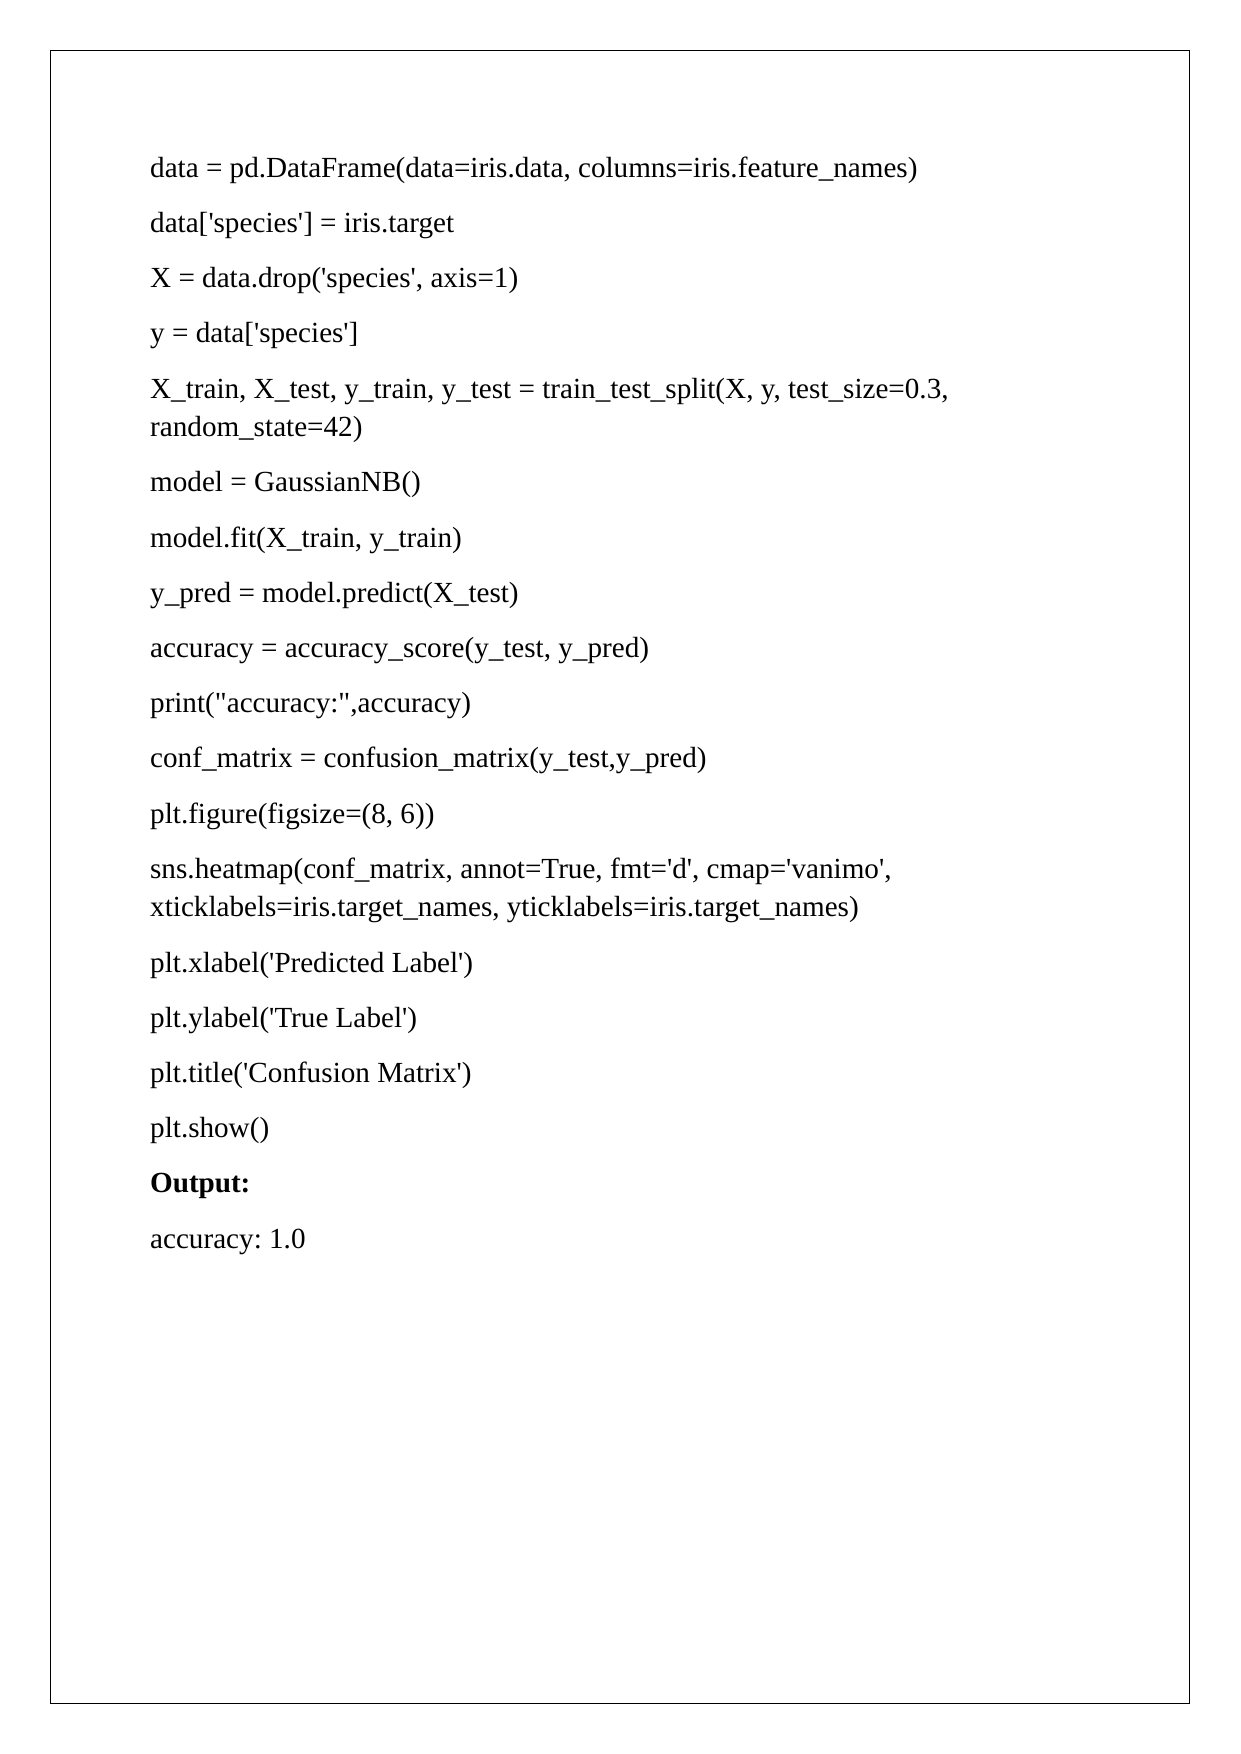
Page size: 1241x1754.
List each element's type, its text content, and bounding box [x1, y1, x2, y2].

text sns.heatmap(conf_matrix, annot=True, fmt='d', cmap='vanimo', xticklabels=iris.target_names, yticklabels=iris.target_names) [150, 851, 1090, 923]
text y = data['species'] [150, 316, 1090, 349]
text plt.title('Confusion Matrix') [150, 1055, 1090, 1089]
text print("accuracy:",accuracy) [150, 685, 1090, 719]
text data['species'] = iris.target [150, 205, 1090, 239]
text model = GaussianNB() [150, 464, 1090, 498]
text plt.ylabel('True Label') [150, 1000, 1090, 1033]
text plt.show() [150, 1110, 1090, 1144]
text plt.xlabel('Predicted Label') [150, 945, 1090, 978]
text model.fit(X_train, y_train) [150, 520, 1090, 553]
text X = data.drop('species', axis=1) [150, 260, 1090, 294]
text y_pred = model.predict(X_test) [150, 575, 1090, 608]
text conf_matrix = confusion_matrix(y_test,y_pred) [150, 741, 1090, 774]
text accuracy = accuracy_score(y_test, y_pred) [150, 630, 1090, 664]
text accuracy: 1.0 [150, 1221, 1090, 1254]
text Output: [150, 1166, 1090, 1199]
text X_train, X_test, y_train, y_test = train_test_split(X, y, test_size=0.3, random_state=42) [150, 371, 1090, 443]
text data = pd.DataFrame(data=iris.data, columns=iris.feature_names) [150, 150, 1090, 183]
text plt.figure(figsize=(8, 6)) [150, 796, 1090, 829]
